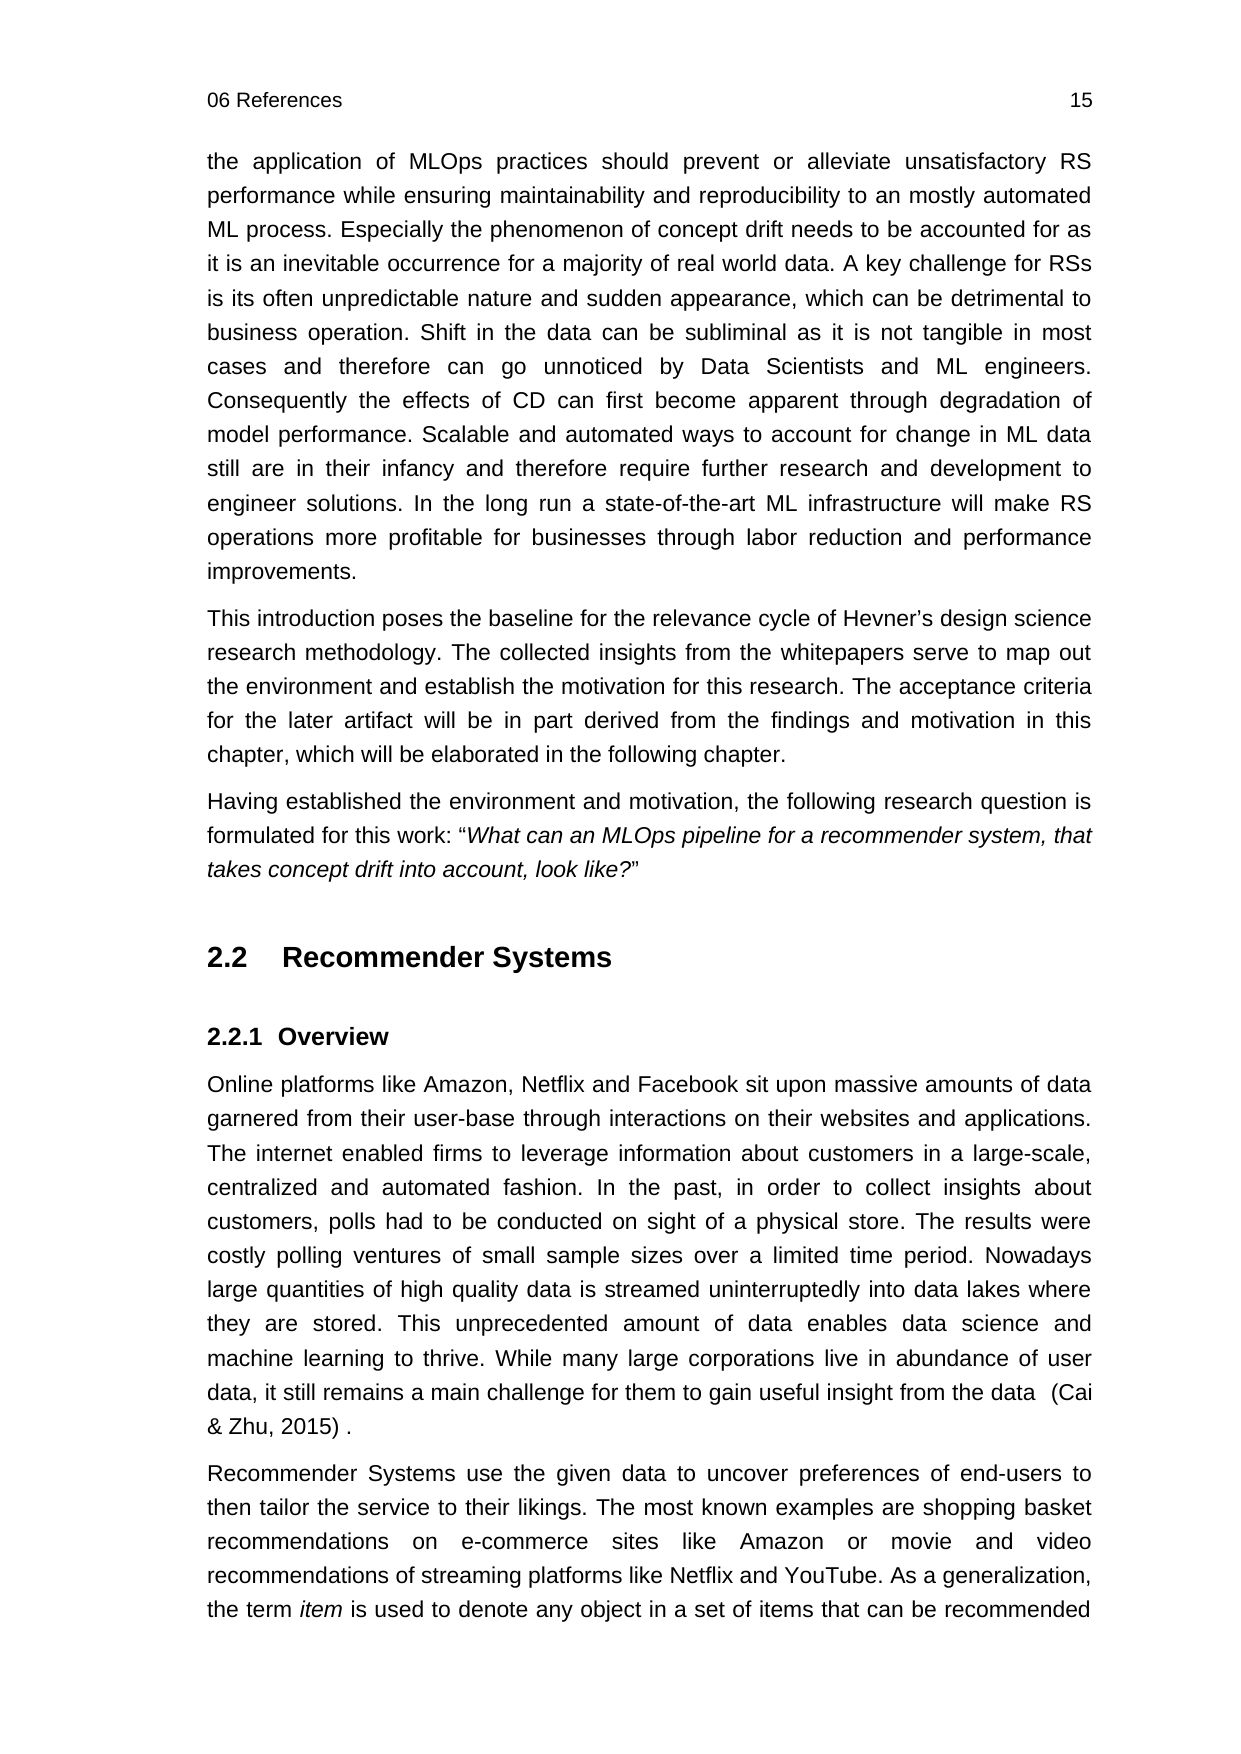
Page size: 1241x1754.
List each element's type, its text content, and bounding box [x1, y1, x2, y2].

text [207, 1459, 1092, 1623]
subtitle Overview [207, 1021, 1092, 1050]
text Having established the environment and motivation, the following research question is formulated for this work: “What can an MLOps pipeline for a recommender system, that takes concept drift into account, look like?” [207, 788, 1092, 883]
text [207, 148, 1092, 584]
subtitle Recommender Systems [207, 940, 1092, 974]
text Online platforms like Amazon, Netflix and Facebook sit upon massive amounts of data garnered from their user-base through interactions on their websites and applications. The internet enabled firms to leverage information about customers in a large-scale, centralized and automated fashion. In the past, in order to collect insights about customers, polls had to be conducted on sight of a physical store. The results were costly polling ventures of small sample sizes over a limited time period. Nowadays large quantities of high quality data is streamed uninterruptedly into data lakes where they are stored. This unprecedented amount of data enables data science and machine learning to thrive. While many large corporations live in abundance of user data, it still remains a main challenge for them to gain useful insight from the data . [207, 1071, 1092, 1439]
text This introduction poses the baseline for the relevance cycle of Hevner’s design science research methodology. The collected insights from the whitepapers serve to map out the environment and establish the motivation for this research. The acceptance criteria for the later artifact will be in part derived from the findings and motivation in this chapter, which will be elaborated in the following chapter. [207, 604, 1092, 768]
